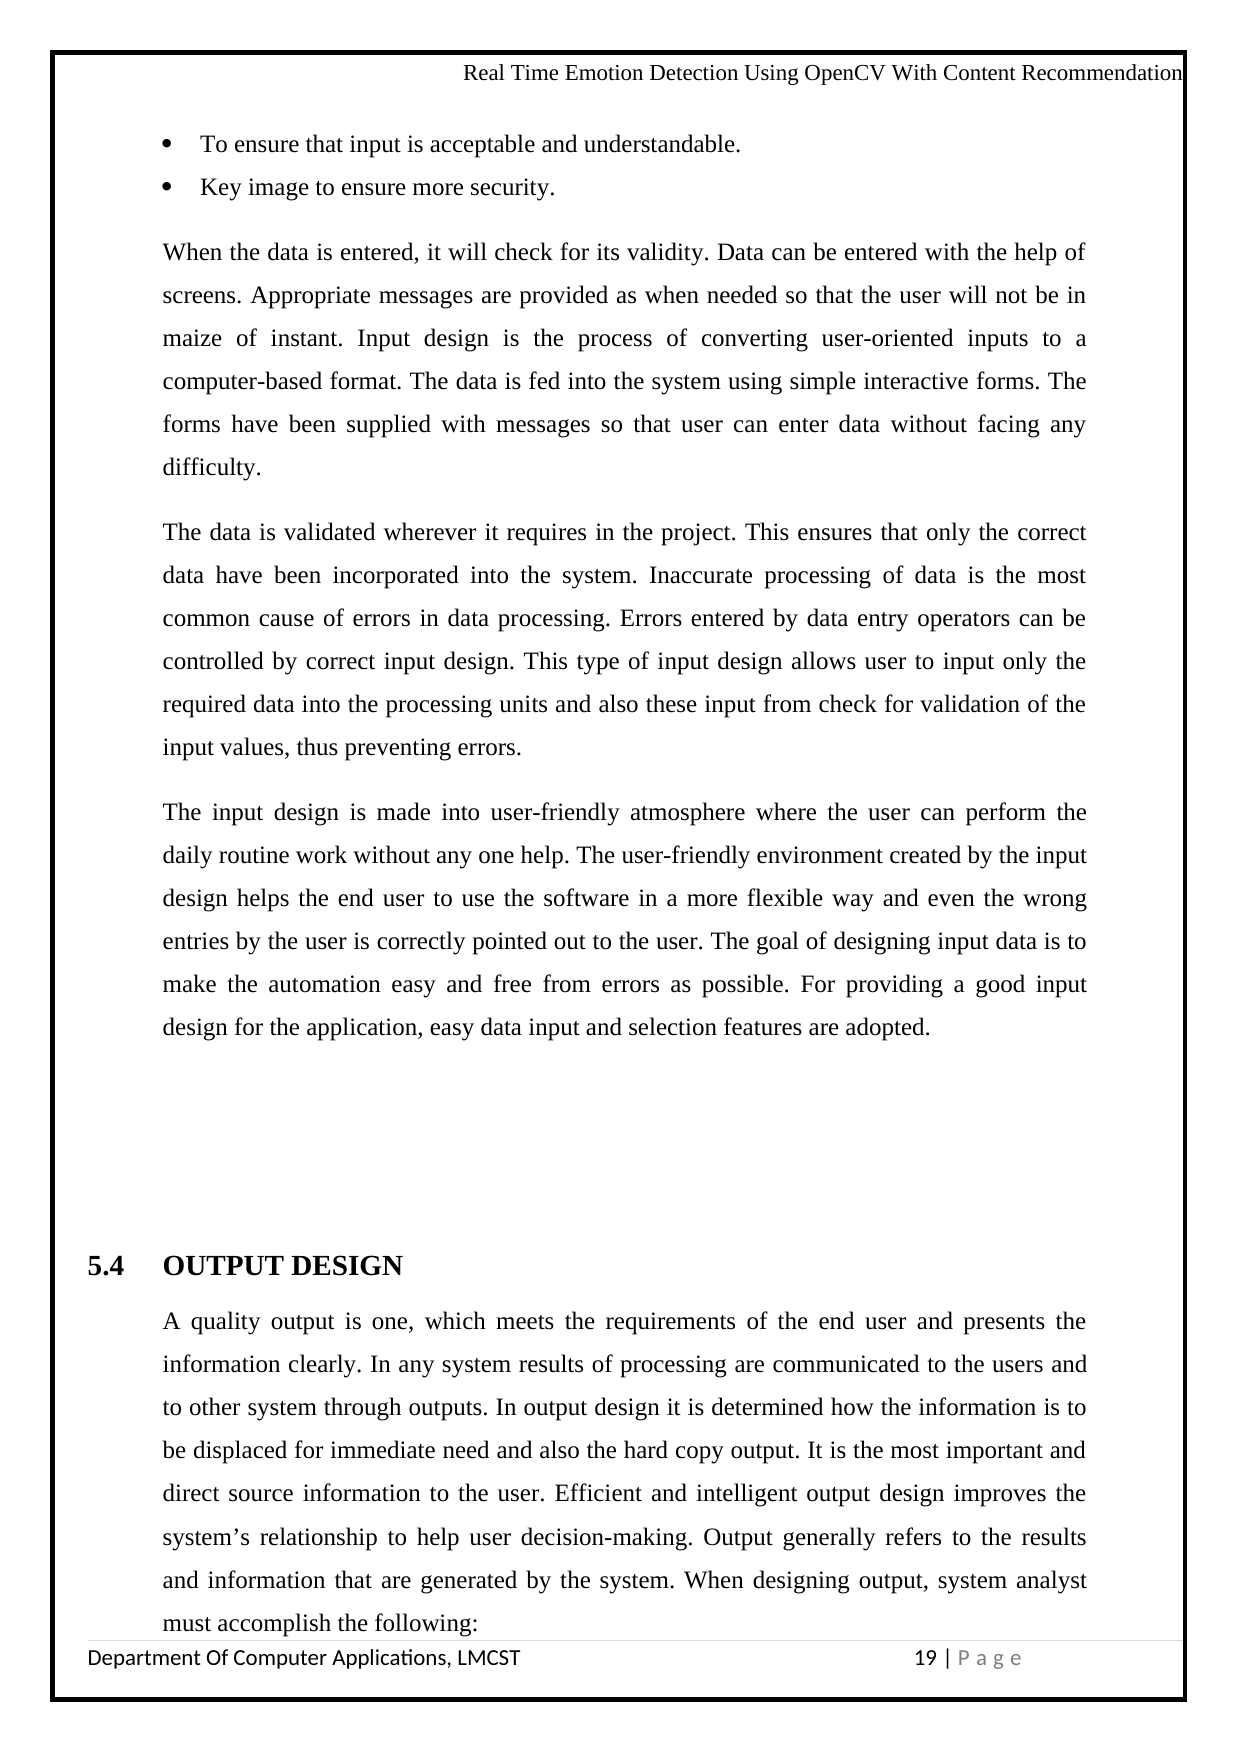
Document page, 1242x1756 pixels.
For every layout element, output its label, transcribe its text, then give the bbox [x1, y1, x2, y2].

text When the data is entered, it will check for its validity. Data can be entered with the help of screens. Appropriate messages are provided as when needed so that the user will not be in maize of instant. Input design is the process of converting user-oriented inputs to a computer-based format. The data is fed into the system using simple interactive forms. The forms have been supplied with messages so that user can enter data without facing any difficulty. [162, 237, 1088, 481]
list To ensure that input is acceptable and understandable. [162, 129, 1183, 158]
text The data is validated wherever it requires in the project. This ensures that only the correct data have been incorporated into the system. Inaccurate processing of data is the most common cause of errors in data processing. Errors entered by data entry operators can be controlled by correct input design. This type of input design allows user to input only the required data into the processing units and also these input from check for validation of the input values, thus preventing errors. [162, 517, 1088, 761]
list Key image to ensure more security. [162, 172, 1183, 201]
text The input design is made into user-friendly atmosphere where the user can perform the daily routine work without any one help. The user-friendly environment created by the input design helps the end user to use the software in a more flexible way and even the wrong entries by the user is correctly pointed out to the user. The goal of designing input data is to make the automation easy and free from errors as possible. For providing a good input design for the application, easy data input and selection features are adopted. [162, 797, 1088, 1041]
text 5.4 OUTPUT DESIGN [87, 1248, 1183, 1282]
text A quality output is one, which meets the requirements of the end user and presents the information clearly. In any system results of processing are communicated to the users and to other system through outputs. In output design it is determined how the information is to be displaced for immediate need and also the hard copy output. It is the most important and direct source information to the user. Efficient and intelligent output design improves the system’s relationship to help user decision-making. Output generally refers to the results and information that are generated by the system. When designing output, system analyst must accomplish the following: [162, 1306, 1088, 1637]
